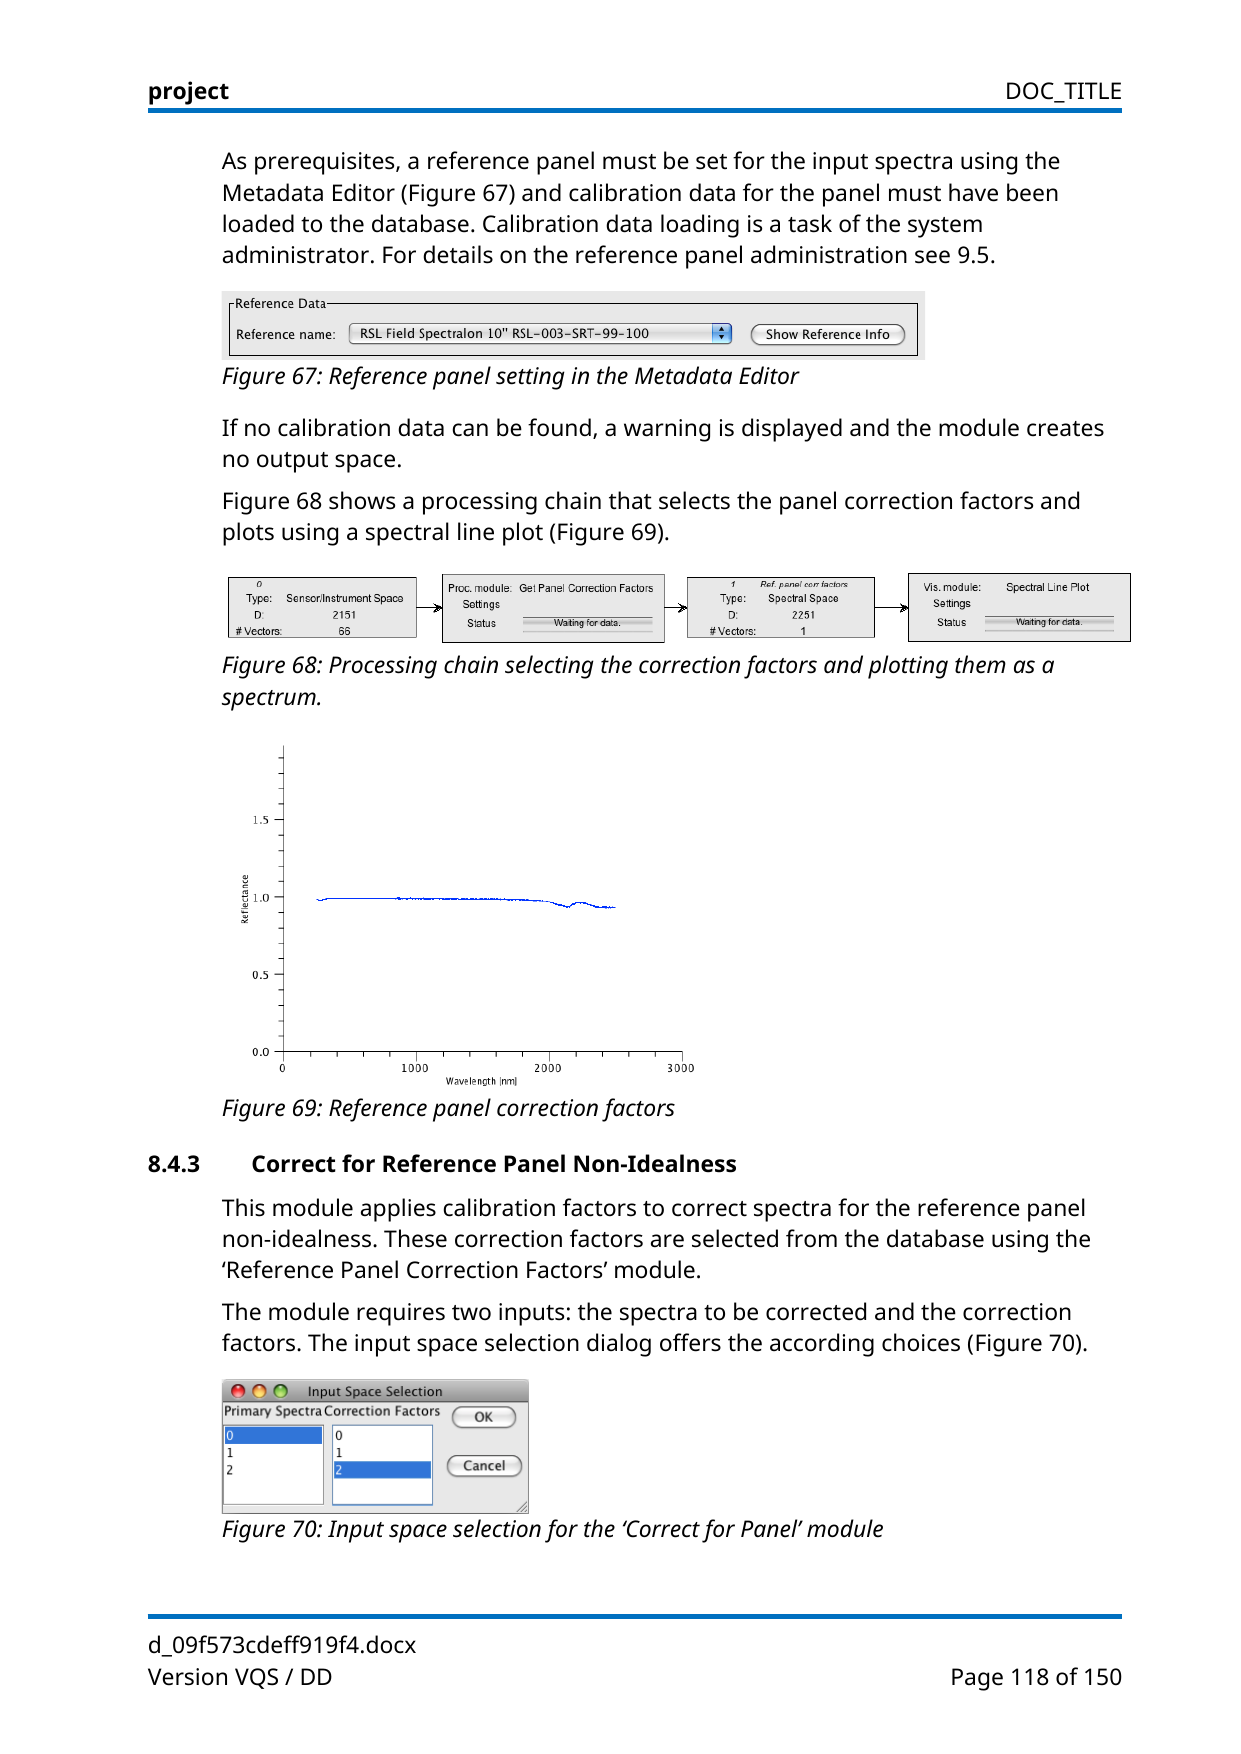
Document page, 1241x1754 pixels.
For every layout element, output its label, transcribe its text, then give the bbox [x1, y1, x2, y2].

picture [221, 291, 926, 360]
text If no calibration data can be found, a warning is displayed and the module creates no output space. [222, 412, 1122, 474]
subtitle Correct for Reference Panel Non-Idealness [148, 1148, 1122, 1179]
picture [221, 732, 704, 1092]
text This module applies calibration factors to correct spectra for the reference panel non-idealness. These correction factors are selected from the database using the ‘Reference Panel Correction Factors’ module. [222, 1192, 1122, 1286]
picture [221, 1379, 529, 1514]
picture [221, 568, 1137, 650]
